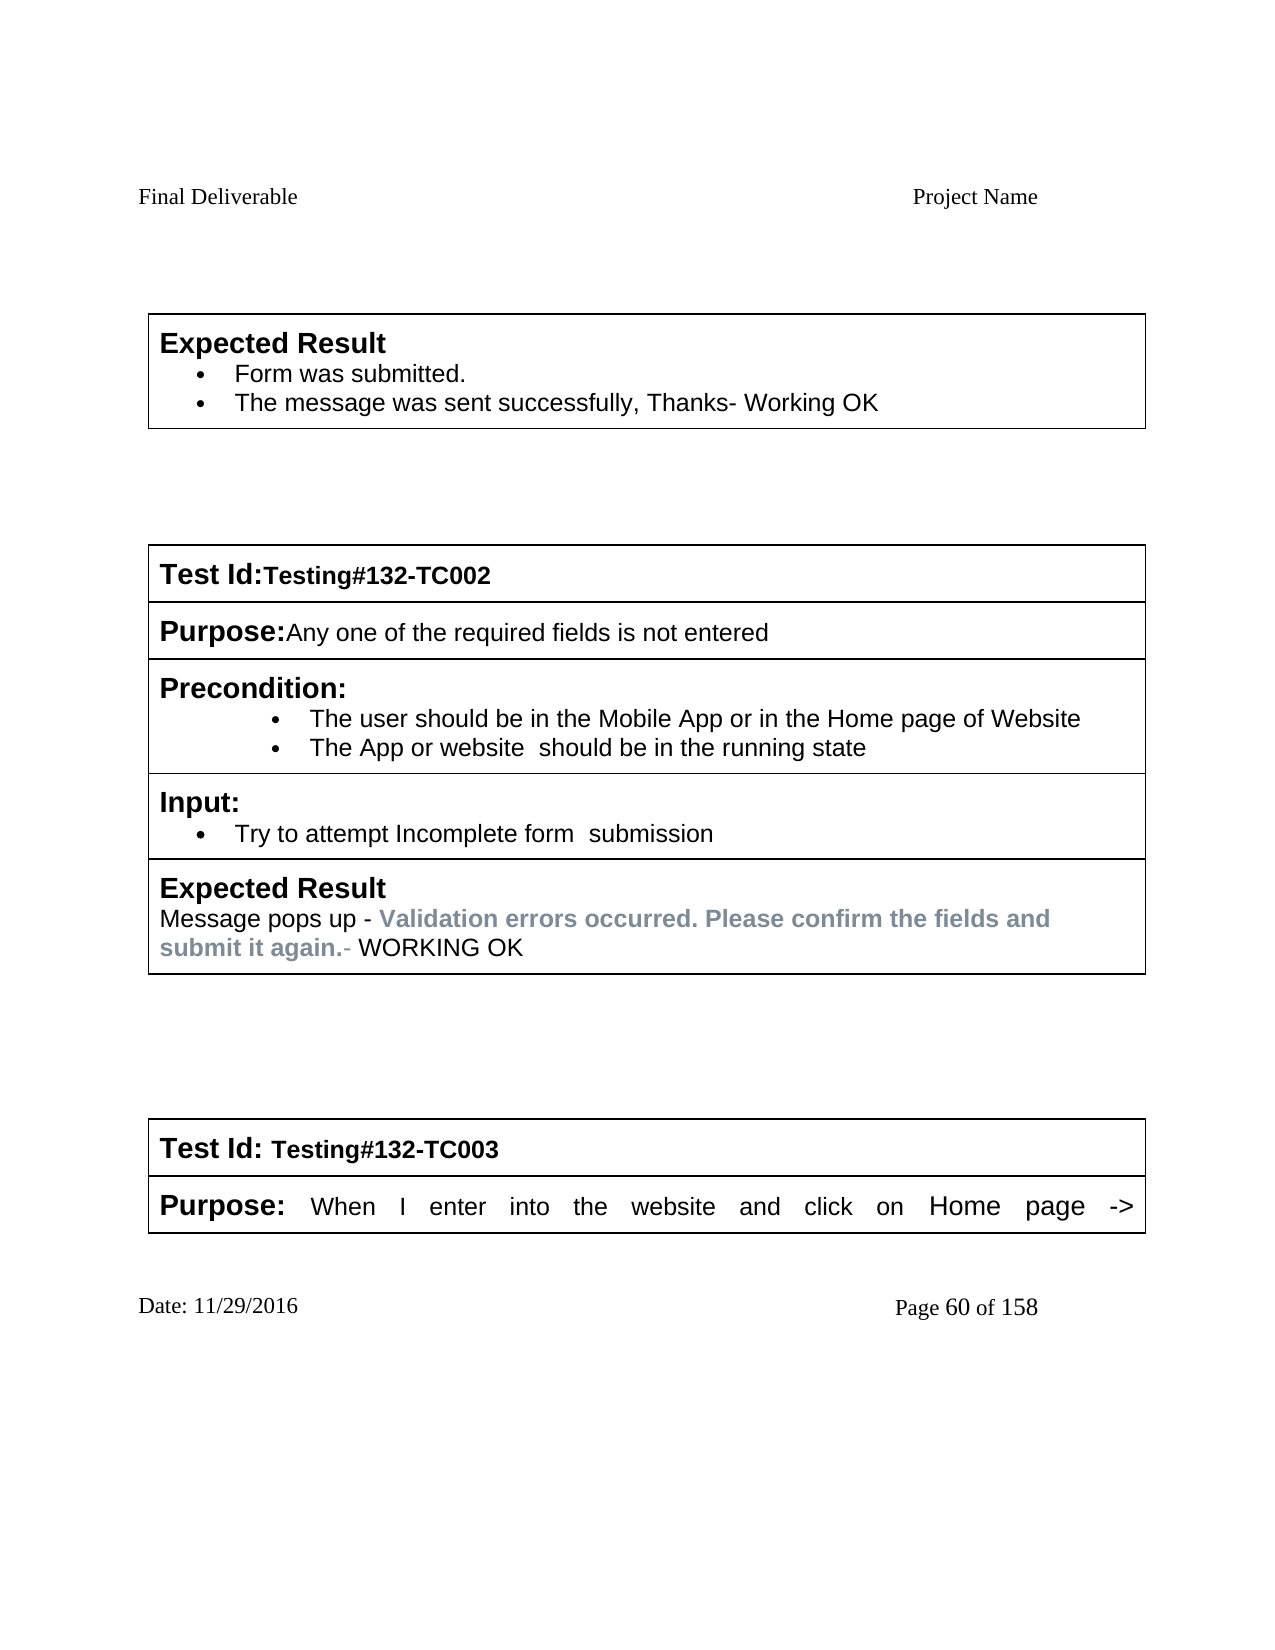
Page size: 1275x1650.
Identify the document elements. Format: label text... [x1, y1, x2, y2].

table_cell Expected Result Message pops up - Validation errors occurred. Please confirm the fields and submit it again.- WORKING OK [149, 860, 1145, 973]
table_header Test Id: Testing#132-TC003 [149, 1120, 1145, 1175]
table_cell Purpose:Any one of the required fields is not entered [149, 603, 1145, 658]
table_header Test Id:Testing#132-TC002 [149, 546, 1145, 601]
table_cell Expected Result Form was submitted. The message was sent successfully, Thanks- Working OK [149, 315, 1145, 428]
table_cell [149, 1177, 1145, 1232]
table_cell Input: Try to attempt Incomplete form submission [149, 774, 1145, 858]
table_cell Precondition: The user should be in the Mobile App or in the Home page of Website The App or website should be in the running state [149, 660, 1145, 773]
